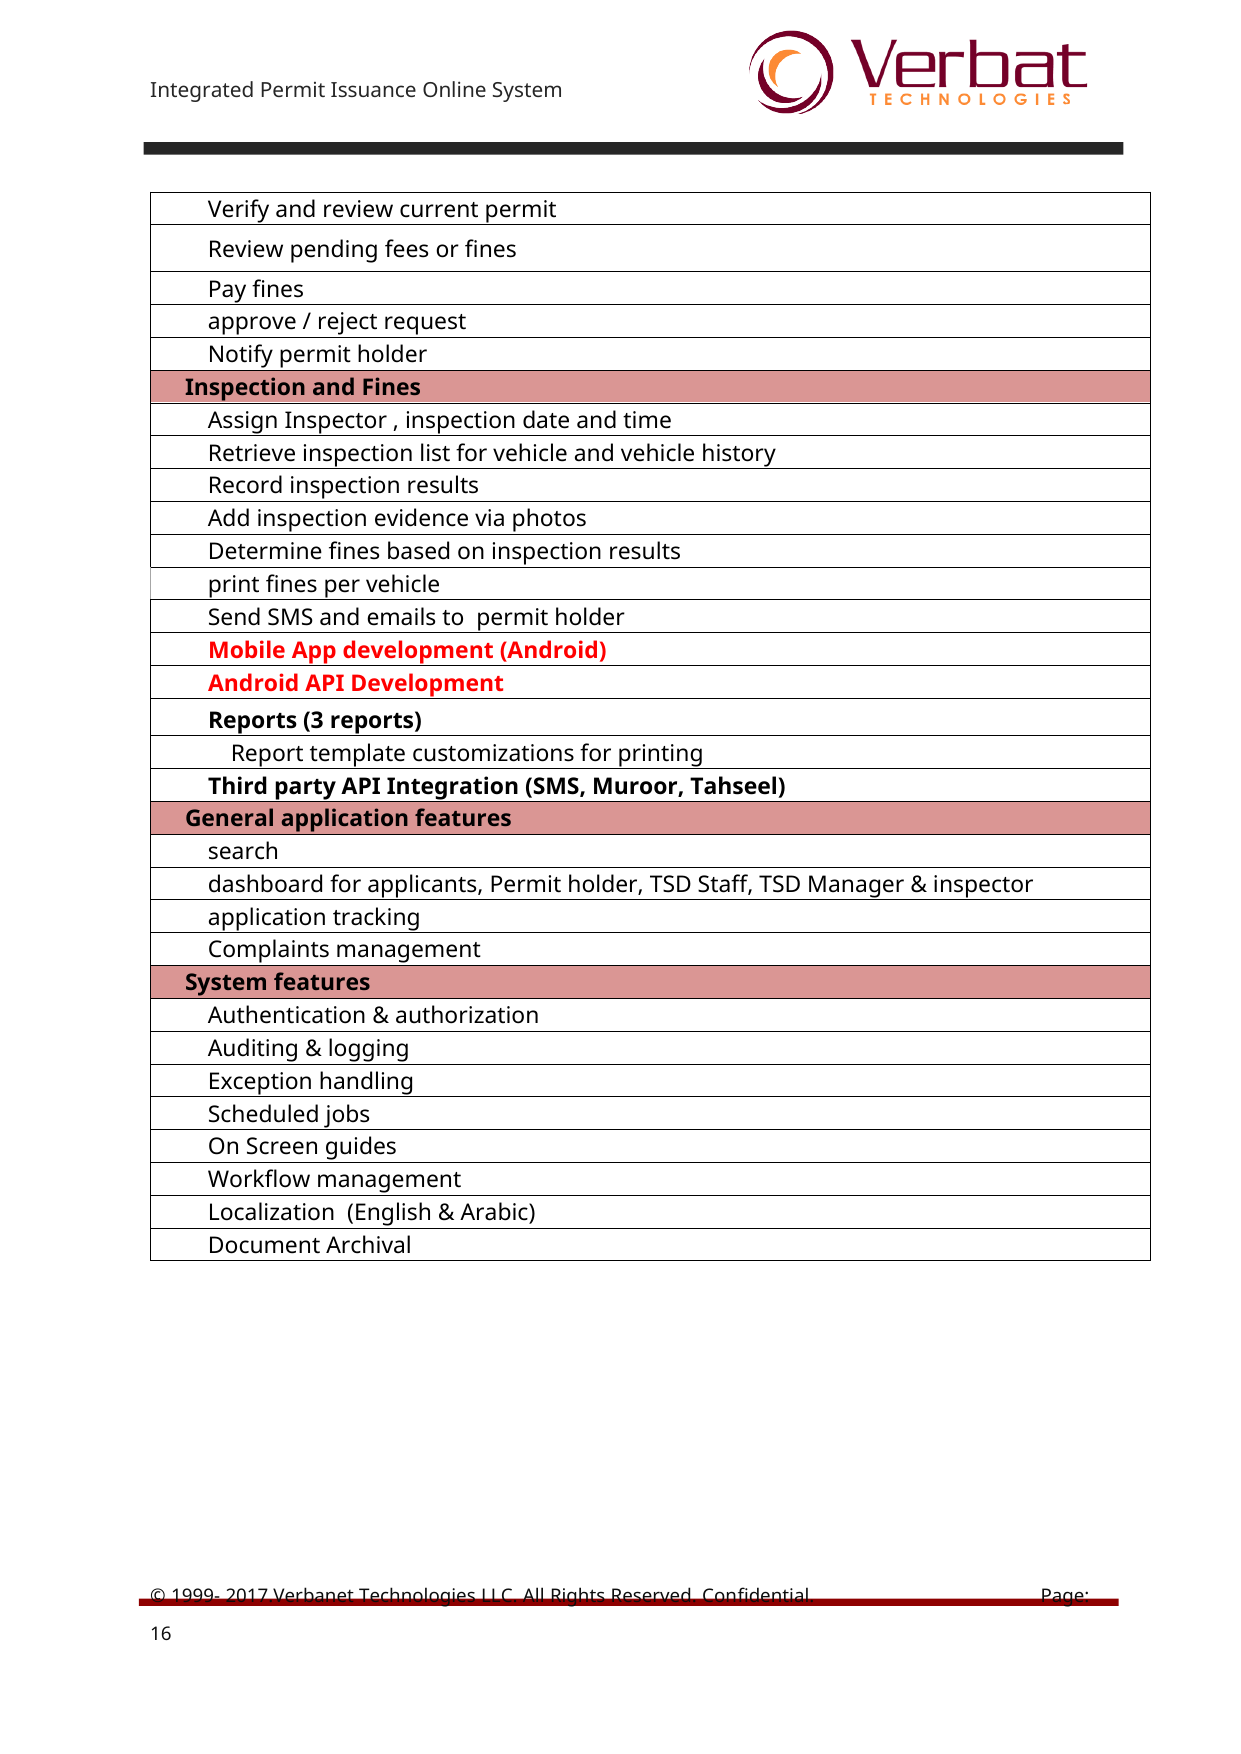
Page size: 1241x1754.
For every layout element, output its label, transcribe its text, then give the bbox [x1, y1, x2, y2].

table_cell Notify permit holder [151, 338, 1150, 370]
table_cell Report template customizations for printing [151, 736, 1150, 768]
table_cell Authentication & authorization [151, 999, 1150, 1031]
table_cell Retrieve inspection list for vehicle and vehicle history [151, 436, 1150, 468]
table_cell On Screen guides [151, 1130, 1150, 1162]
table_cell application tracking [151, 900, 1150, 932]
table_cell Mobile App development (Android) [151, 633, 1150, 665]
table_cell approve / reject request [151, 305, 1150, 337]
table_cell Exception handling [151, 1065, 1150, 1096]
table_cell Add inspection evidence via photos [151, 502, 1150, 534]
table_cell Review pending fees or fines [151, 225, 1150, 271]
table_cell Determine fines based on inspection results [151, 535, 1150, 567]
table_cell General application features [151, 802, 1150, 834]
table_cell Verify and review current permit [151, 193, 1150, 224]
table_cell Scheduled jobs [151, 1097, 1150, 1129]
table_cell Reports (3 reports) [151, 699, 1150, 735]
table_cell Auditing & logging [151, 1032, 1150, 1063]
table_cell Send SMS and emails to permit holder [151, 600, 1150, 632]
table_cell print fines per vehicle [151, 568, 1150, 599]
table_cell dashboard for applicants, Permit holder, TSD Staff, TSD Manager & inspector [151, 868, 1150, 899]
table_cell Pay fines [151, 272, 1150, 304]
table_cell Inspection and Fines [151, 371, 1150, 402]
table_cell Complaints management [151, 933, 1150, 965]
table_cell Third party API Integration (SMS, Muroor, Tahseel) [151, 769, 1150, 801]
table_cell Localization (English & Arabic) [151, 1196, 1150, 1227]
table_cell System features [151, 966, 1150, 998]
table_cell search [151, 835, 1150, 867]
table_cell Assign Inspector , inspection date and time [151, 404, 1150, 435]
table_cell Workflow management [151, 1163, 1150, 1195]
picture [745, 26, 1089, 114]
table_cell Android API Development [151, 666, 1150, 698]
table_cell Record inspection results [151, 469, 1150, 501]
table_cell Document Archival [151, 1229, 1150, 1260]
